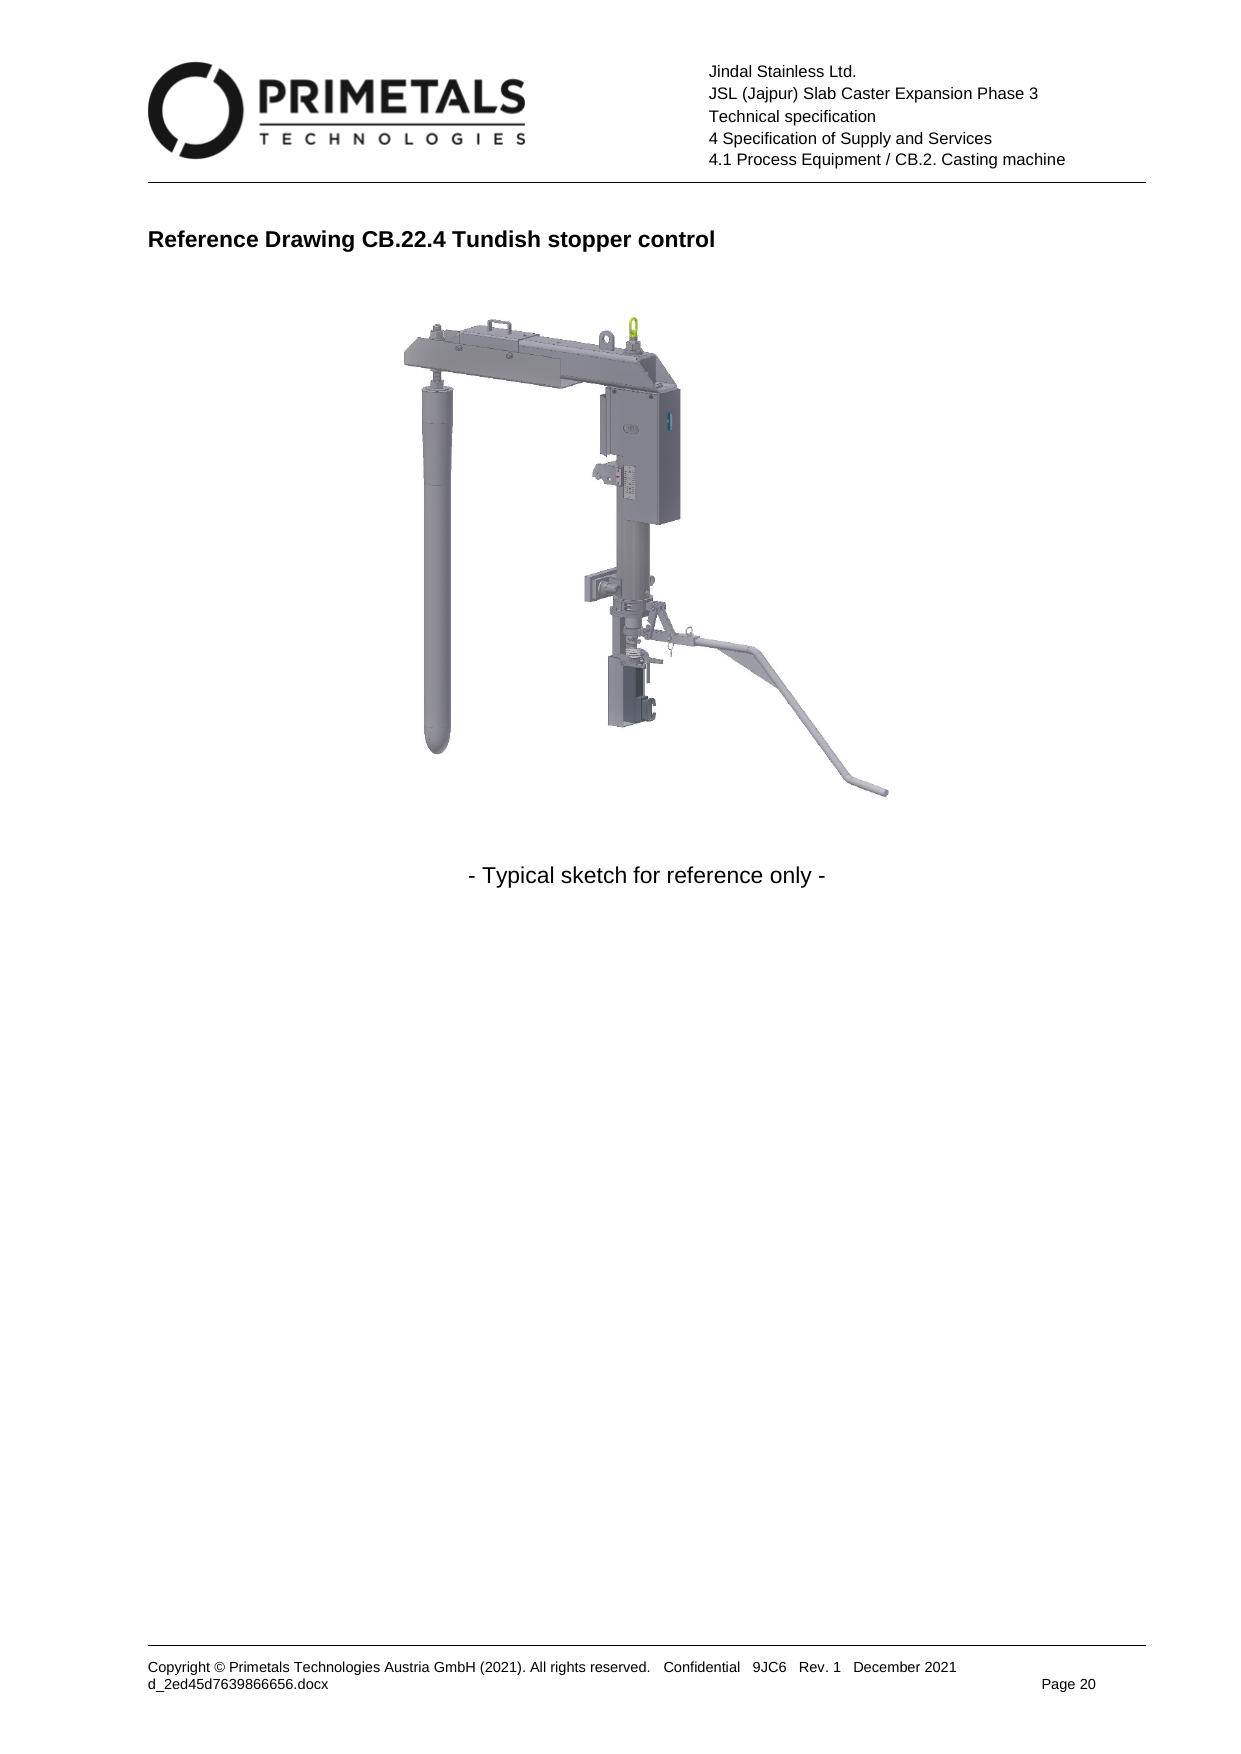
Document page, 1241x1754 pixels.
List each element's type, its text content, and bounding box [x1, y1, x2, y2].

picture [401, 313, 893, 801]
picture [147, 61, 526, 160]
subtitle Reference Drawing CB.22.4 Tundish stopper control [148, 226, 1146, 252]
text - Typical sketch for reference only - [148, 862, 1146, 888]
